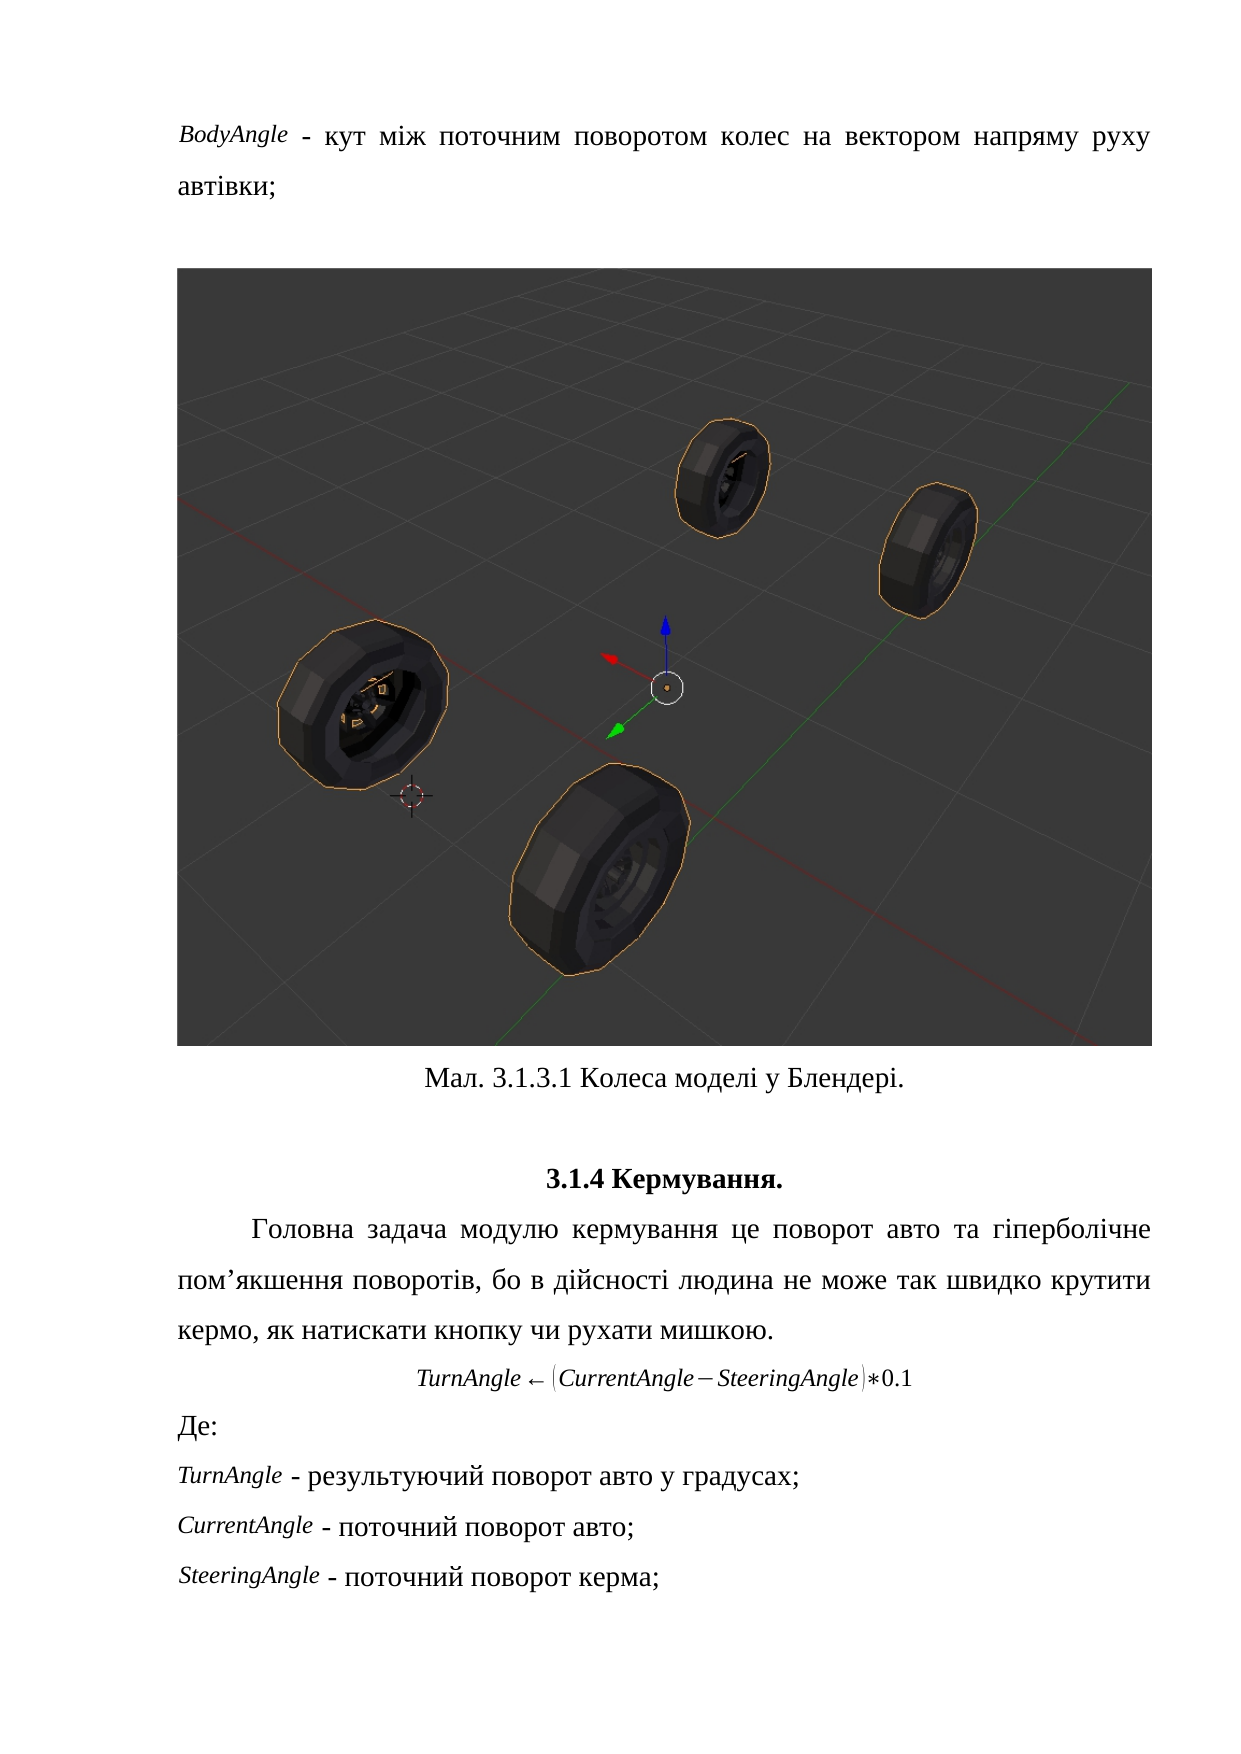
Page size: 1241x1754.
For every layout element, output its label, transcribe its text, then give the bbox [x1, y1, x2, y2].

text - поточний поворот авто; [177, 1509, 1152, 1542]
text 3.1.4 Кермування. [177, 1161, 1152, 1195]
text - кут між поточним поворотом колес на вектором напряму руху автівки; [177, 118, 1152, 202]
text Мал. 3.1.3.1 Колеса моделі у Блендері. [177, 1061, 1152, 1094]
text - результуючий поворот авто у градусах; [177, 1458, 1152, 1492]
text Головна задача модулю кермування це поворот авто та гіперболічне пом’якшення поворотів, бо в дійсності людина не може так швидко крутити кермо, як натискати кнопку чи рухати мишкою. [177, 1212, 1152, 1346]
text Де: [177, 1408, 1152, 1442]
picture [177, 268, 1152, 1046]
text - поточний поворот керма; [177, 1559, 1152, 1592]
